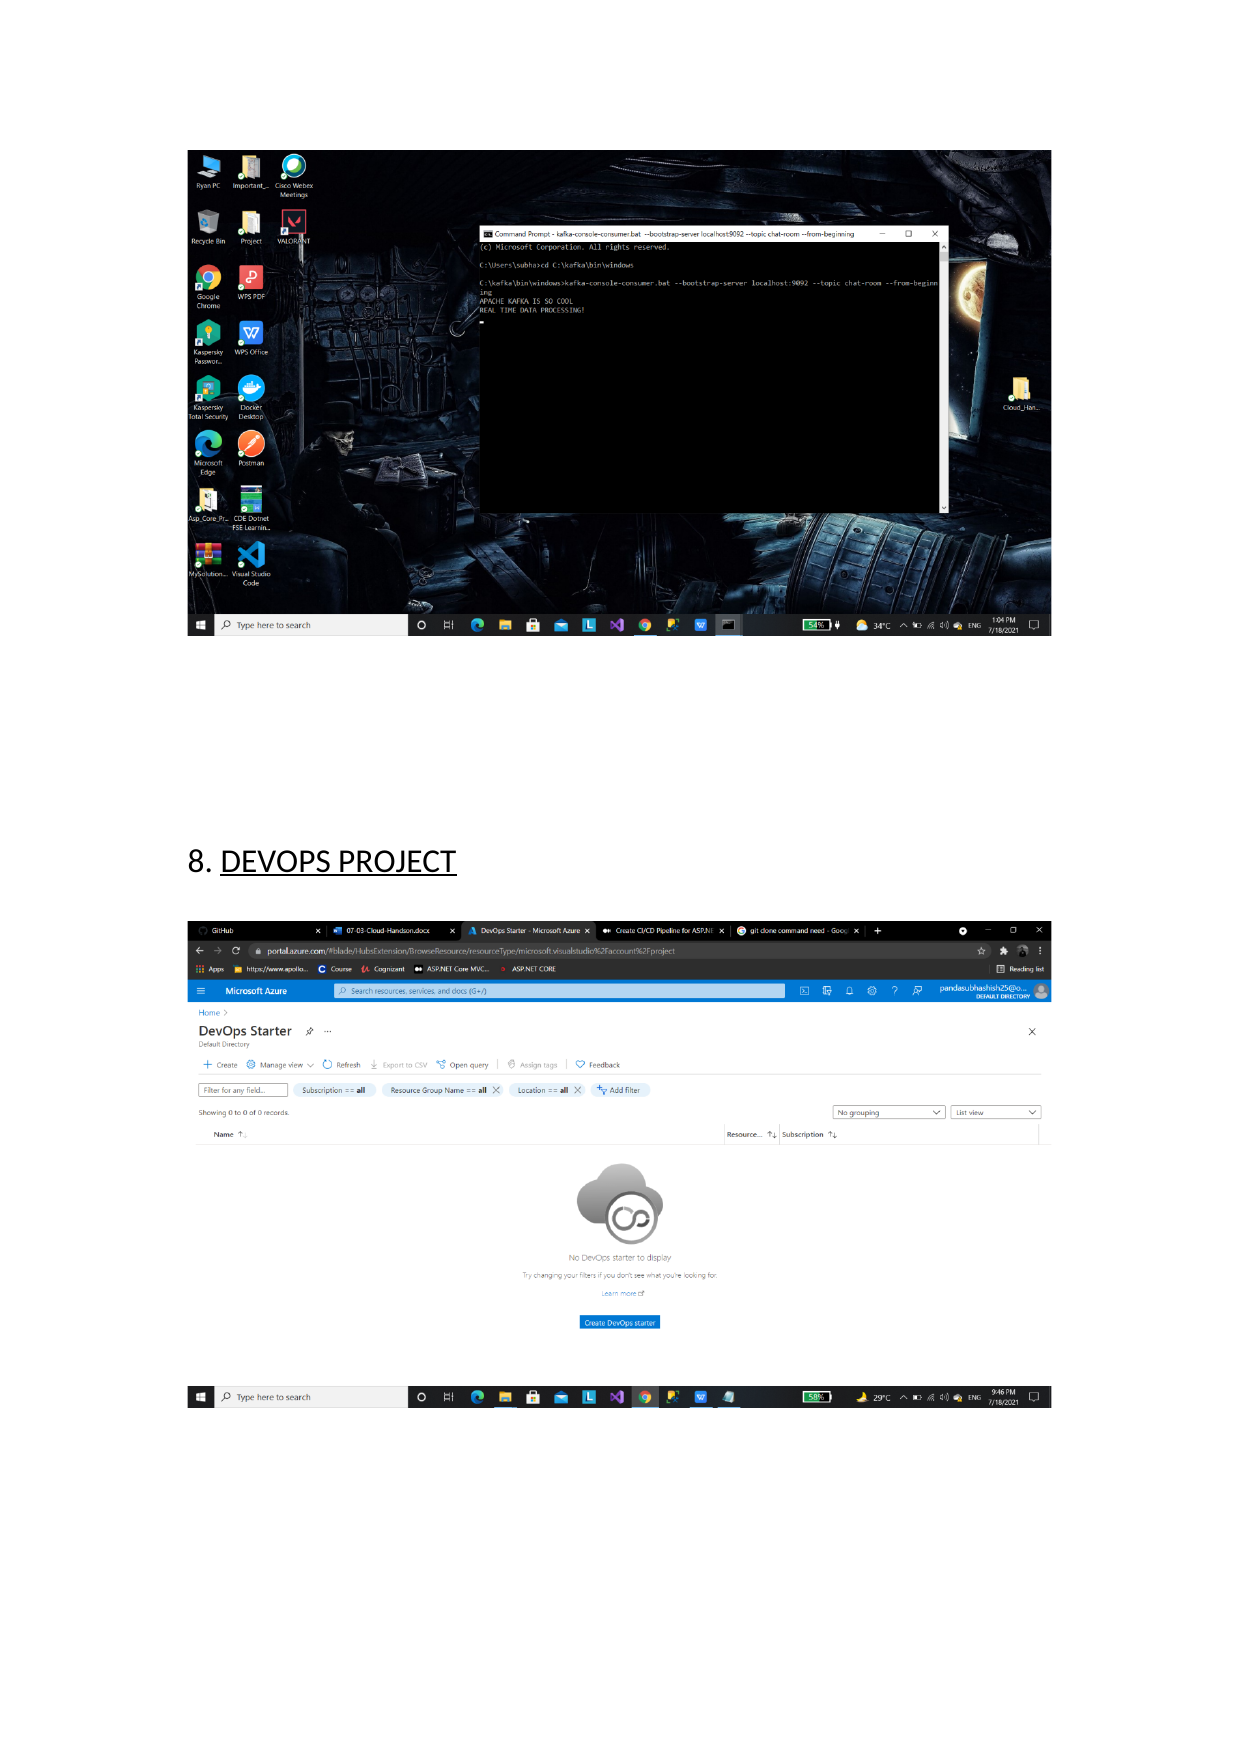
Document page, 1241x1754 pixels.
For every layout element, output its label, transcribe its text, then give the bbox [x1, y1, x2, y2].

picture [187, 921, 1052, 1408]
list DEVOPS PROJECT [187, 840, 1053, 880]
picture [187, 150, 1052, 636]
